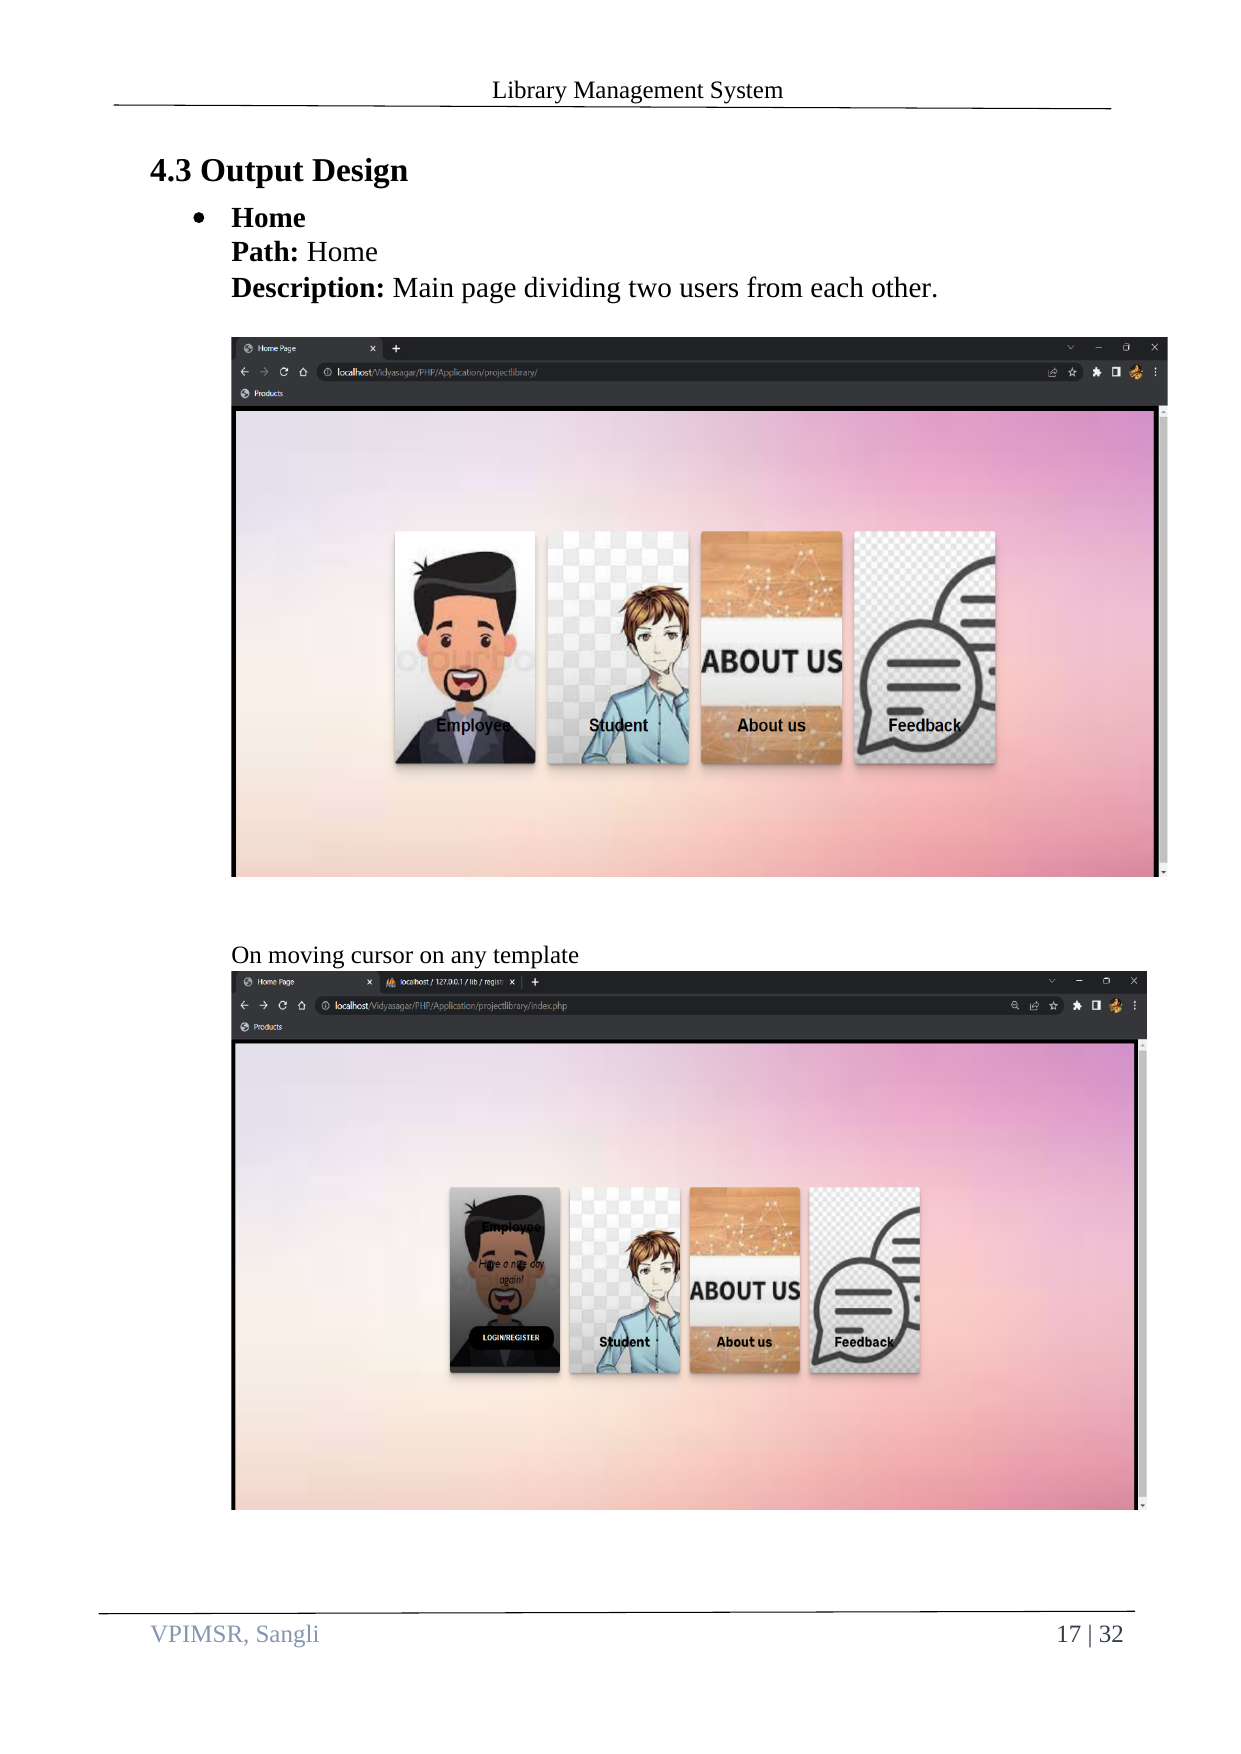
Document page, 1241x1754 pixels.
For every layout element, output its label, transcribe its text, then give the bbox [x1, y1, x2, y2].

text 4.3 Output Design [150, 150, 1166, 188]
list On moving cursor on any template [231, 941, 1166, 969]
picture [231, 337, 1168, 877]
picture [231, 971, 1147, 1510]
list Path: Home [231, 234, 1166, 268]
list Home [194, 201, 1166, 234]
list Description: Main page dividing two users from each other. [231, 270, 1166, 304]
